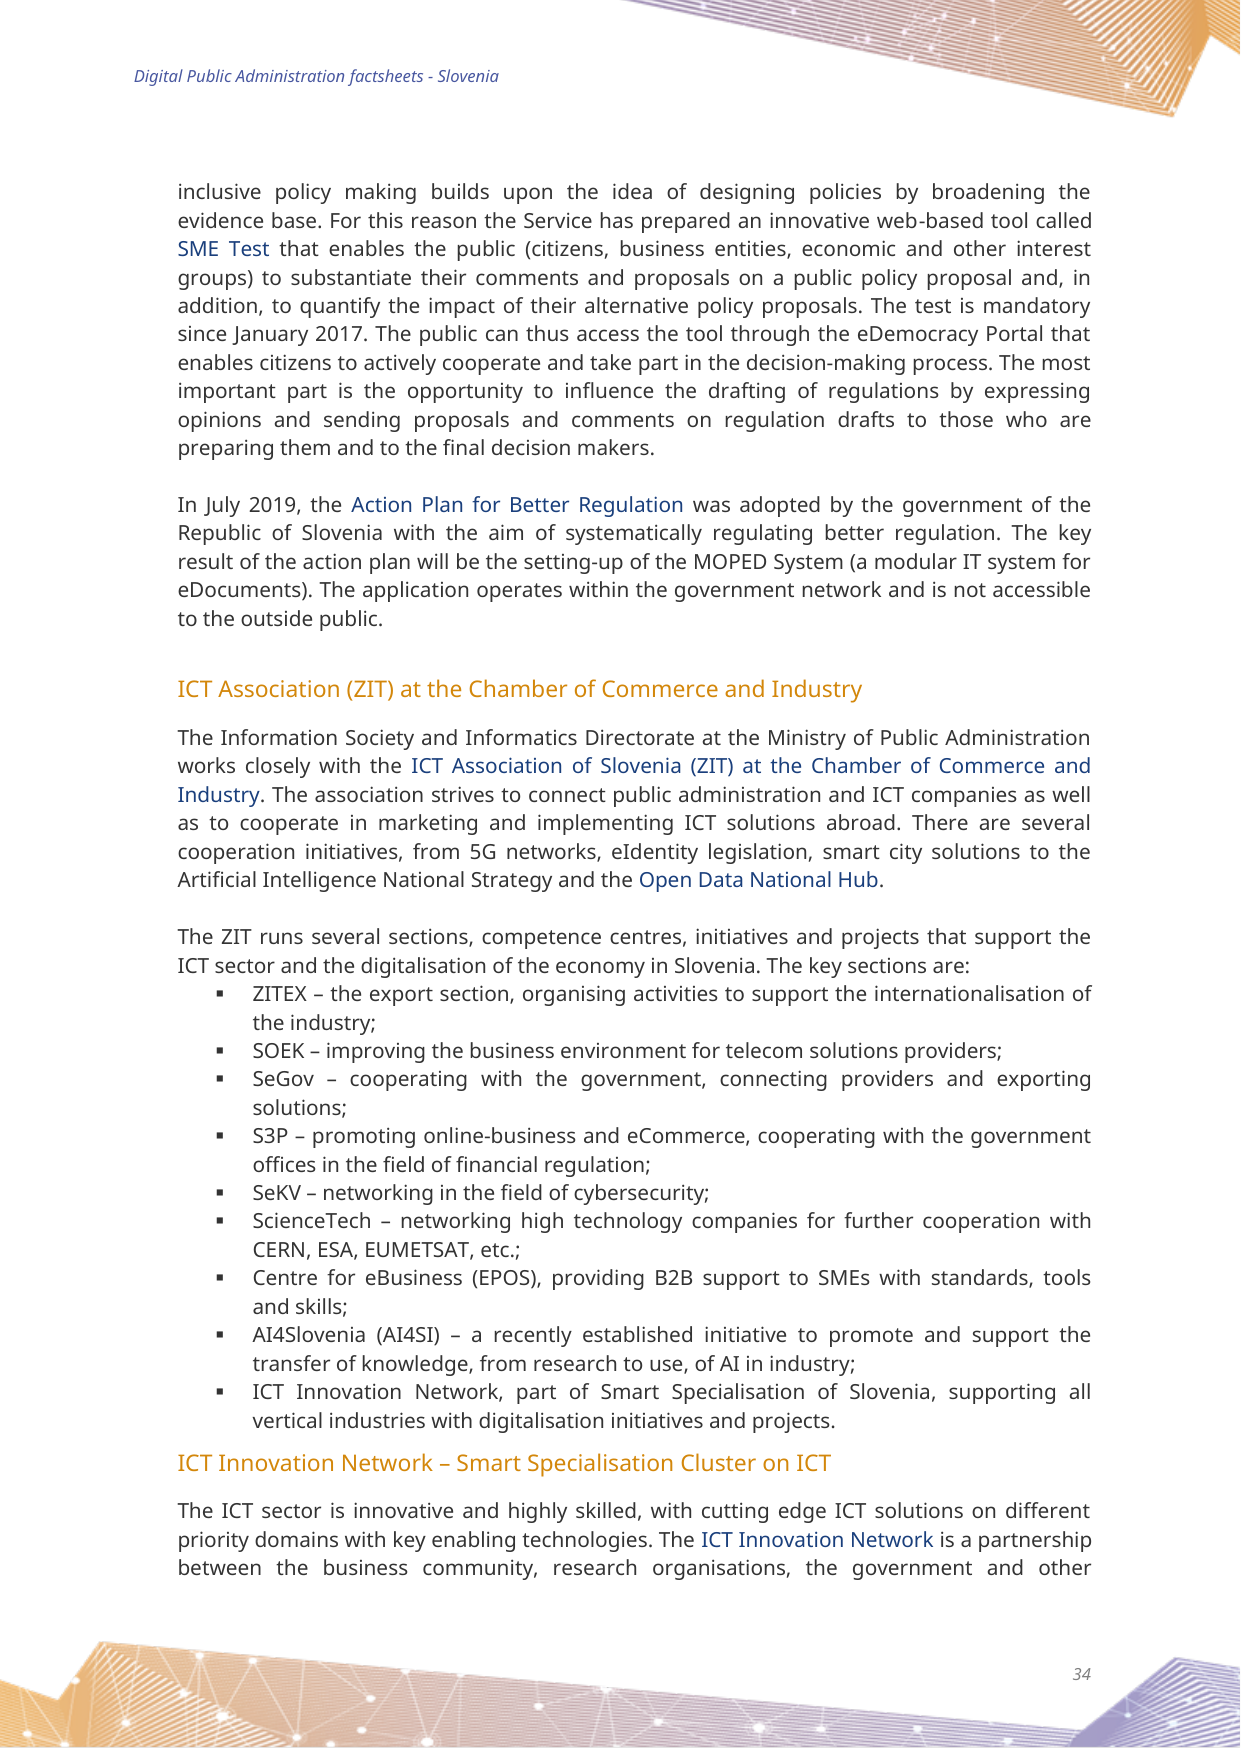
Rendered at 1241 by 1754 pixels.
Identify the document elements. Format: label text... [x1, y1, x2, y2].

picture [207, 0, 1241, 152]
list Centre for eBusiness (EPOS), providing B2B support to SMEs with standards, tools and skills; [215, 1263, 1092, 1320]
subtitle ICT Innovation Network – Smart Specialisation Cluster on ICT [177, 1447, 1092, 1478]
list SOEK – improving the business environment for telecom solutions providers; [215, 1036, 1092, 1064]
list SeGov – cooperating with the government, connecting providers and exporting solutions; [215, 1064, 1092, 1121]
picture [0, 1631, 1241, 1749]
text In July 2019, the Action Plan for Better Regulation was adopted by the government of the Republic of Slovenia with the aim of systematically regulating better regulation. The key result of the action plan will be the setting-up of the MOPED System (a modular IT system for eDocuments). The application operates within the government network and is not accessible to the outside public. [177, 490, 1092, 632]
text The ZIT runs several sections, competence centres, initiatives and projects that support the ICT sector and the digitalisation of the economy in Slovenia. The key sections are: [177, 922, 1092, 979]
list ZITEX – the export section, organising activities to support the internationalisation of the industry; [215, 979, 1092, 1036]
list S3P – promoting online-business and eCommerce, cooperating with the government offices in the field of financial regulation; [215, 1121, 1092, 1178]
subtitle ICT Association (ZIT) at the Chamber of Commerce and Industry [177, 673, 1092, 704]
list ScienceTech – networking high technology companies for further cooperation with CERN, ESA, EUMETSAT, etc.; [215, 1207, 1092, 1263]
list SeKV – networking in the field of cybersecurity; [215, 1178, 1092, 1207]
text The Information Society and Informatics Directorate at the Ministry of Public Administration works closely with the ICT Association of Slovenia (ZIT) at the Chamber of Commerce and Industry. The association strives to connect public administration and ICT companies as well as to cooperate in marketing and implementing ICT solutions abroad. There are several cooperation initiatives, from 5G networks, eIdentity legislation, smart city solutions to the Artificial Intelligence National Strategy and the Open Data National Hub. [177, 723, 1092, 894]
list ICT Innovation Network, part of Smart Specialisation of Slovenia, supporting all vertical industries with digitalisation initiatives and projects. [215, 1377, 1092, 1434]
list AI4Slovenia (AI4SI) – a recently established initiative to promote and support the transfer of knowledge, from research to use, of AI in industry; [215, 1320, 1092, 1377]
